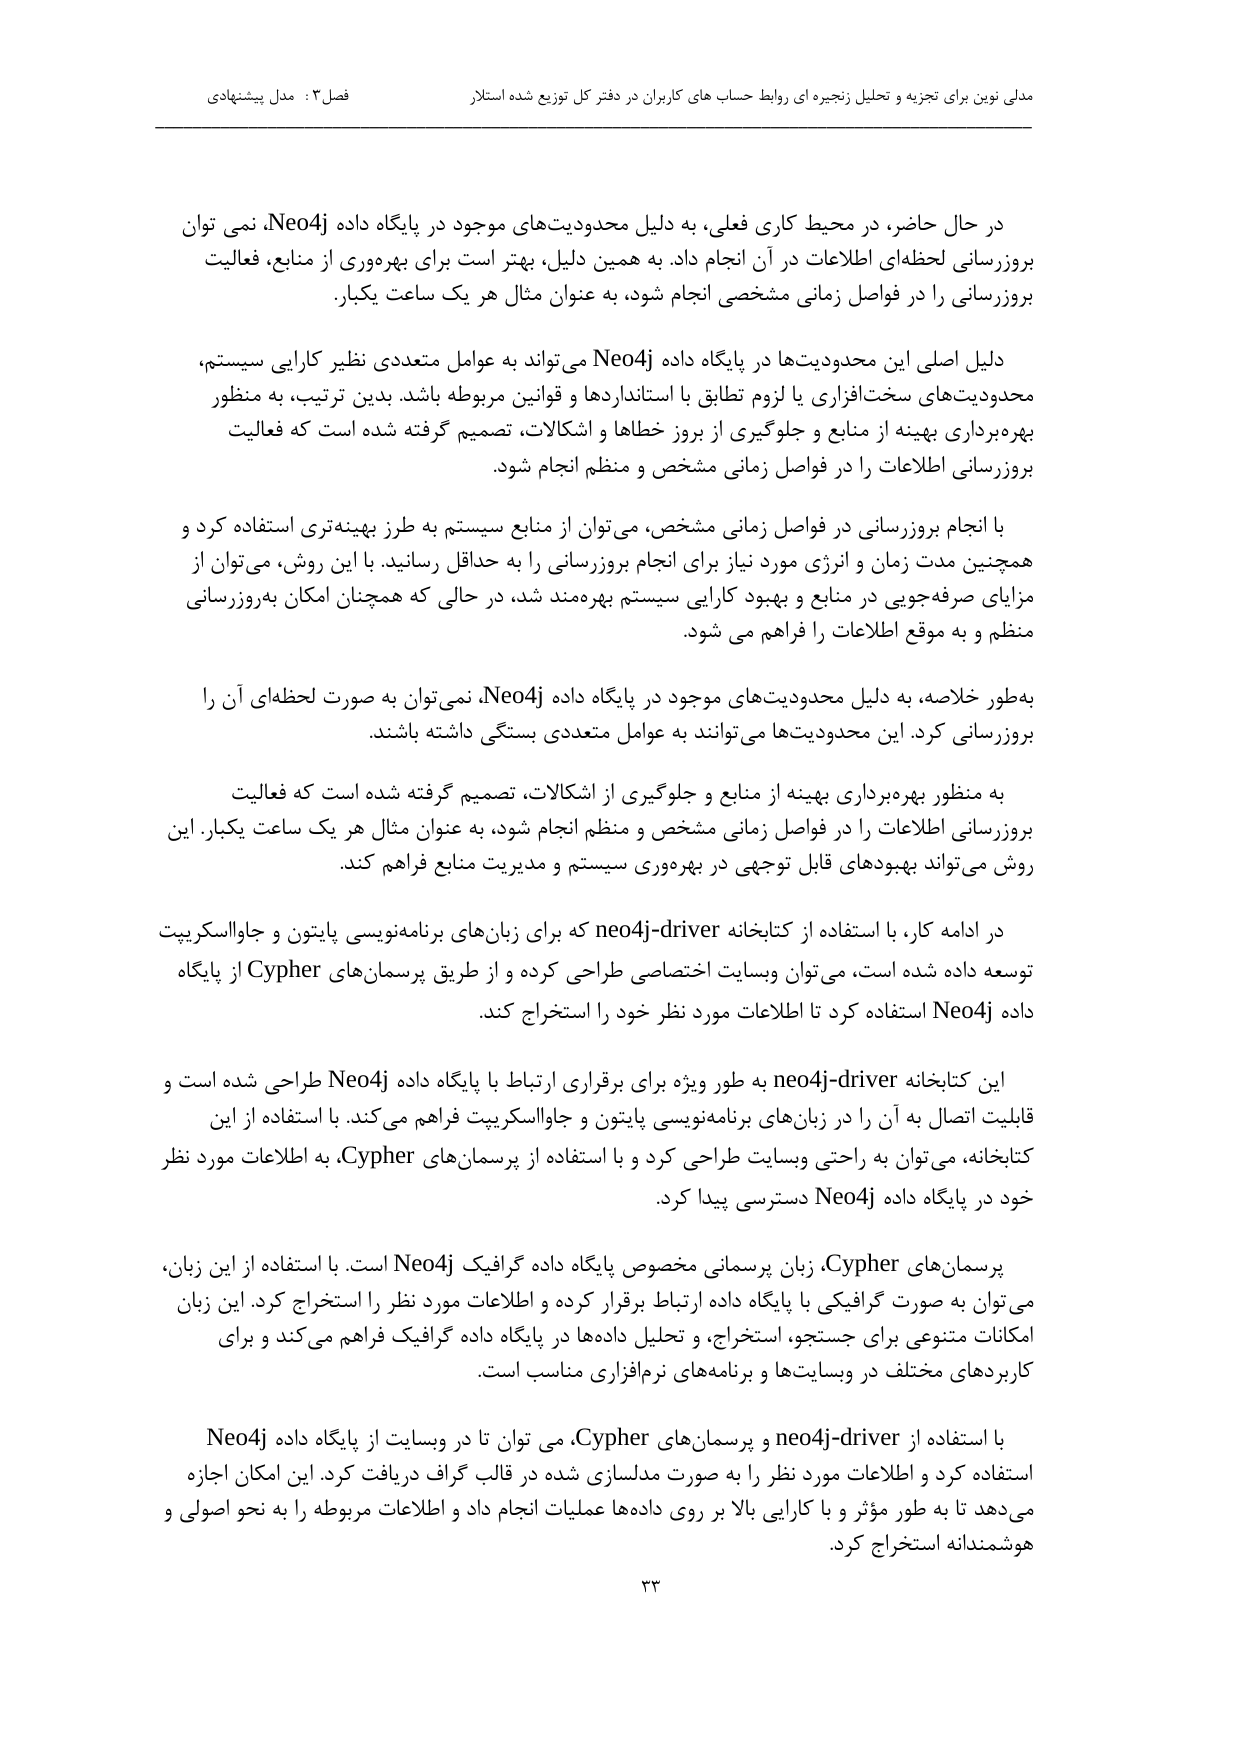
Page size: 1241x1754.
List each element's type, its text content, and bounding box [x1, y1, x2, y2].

text با استفاده از neo4j-driver و پرسمان‌های Cypher، می توان تا در وبسایت از پایگاه داده Neo4j استفاده کرد و اطلاعات مورد نظر را به صورت مدلسازی شده در قالب گراف دریافت کرد. این امکان اجازه می‌دهد تا به طور مؤثر و با کارایی بالا بر روی داده‌ها عملیات انجام داد و اطلاعات مربوطه را به نحو اصولی و هوشمندانه استخراج کرد. [147, 1420, 1033, 1560]
text به‌طور خلاصه، به دلیل محدودیت‌های موجود در پایگاه داده Neo4j، نمی‌توان به صورت لحظه‌ای آن را بروزرسانی کرد. این محدودیت‌ها می‌توانند به عوامل متعددی بستگی داشته باشند. [147, 680, 1033, 748]
text به منظور بهره‌برداری بهینه از منابع و جلوگیری از اشکالات، تصمیم گرفته شده است که فعالیت بروزرسانی اطلاعات را در فواصل زمانی مشخص و منظم انجام شود، به عنوان مثال هر یک ساعت یکبار. این روش می‌تواند بهبود‌های قابل توجهی در بهره‌وری سیستم و مدیریت منابع فراهم کند. [147, 781, 1033, 879]
text پرسمان‌های Cypher، زبان پرسمانی مخصوص پایگاه داده گرافیک Neo4j است. با استفاده از این زبان، می‌توان به صورت گرافیکی با پایگاه داده ارتباط برقرار کرده و اطلاعات مورد نظر را استخراج کرد. این زبان امکانات متنوعی برای جستجو، استخراج، و تحلیل داده‌ها در پایگاه داده گرافیک فراهم می‌کند و برای کاربردهای مختلف در وبسایت‌ها و برنامه‌های نرم‌افزاری مناسب است. [147, 1248, 1033, 1387]
text این کتابخانه neo4j-driver به طور ویژه برای برقراری ارتباط با پایگاه داده Neo4j طراحی شده است و قابلیت اتصال به آن را در زبان‌های برنامه‌نویسی پایتون و جاوا‌اسکریپت فراهم می‌کند. با استفاده از این کتابخانه، می‌توان به راحتی وبسایت طراحی کرد و با استفاده از پرسمان‌های Cypher، به اطلاعات مورد نظر خود در پایگاه داده Neo4j دسترسی پیدا کرد. [147, 1063, 1033, 1214]
text با انجام بروزرسانی در فواصل زمانی مشخص، می‌توان از منابع سیستم به طرز بهینه‌تری استفاده کرد و همچنین مدت زمان و انرژی مورد نیاز برای انجام بروزرسانی را به حداقل رسانید. با این روش، می‌توان از مزایای صرفه‌جویی در منابع و بهبود کارایی سیستم بهره‌مند شد، در حالی که همچنان امکان به‌روزرسانی منظم و به موقع اطلاعات را فراهم می شود. [147, 514, 1033, 647]
text در ادامه کار، با استفاده از کتابخانه neo4j-driver که برای زبان‌های برنامه‌نویسی پایتون و جاوا‌اسکریپت توسعه داده شده است، می‌توان وبسایت اختصاصی طراحی کرده و از طریق پرسمان‌های Cypher از پایگاه داده Neo4j استفاده کرد تا اطلاعات مورد نظر خود را استخراج کند. [147, 912, 1033, 1028]
text در حال حاضر، در محیط کاری فعلی، به دلیل محدودیت‌های موجود در پایگاه داده Neo4j، نمی توان بروزرسانی لحظه‌ای اطلاعات در آن انجام داد. به همین دلیل، بهتر است برای بهره‌وری از منابع، فعالیت بروزرسانی را در فواصل زمانی مشخصی انجام شود، به عنوان مثال هر یک ساعت یکبار. [147, 207, 1033, 310]
text دلیل اصلی این محدودیت‌ها در پایگاه داده Neo4j می‌تواند به عوامل متعددی نظیر کارایی سیستم، محدودیت‌های سخت‌افزاری یا لزوم تطابق با استانداردها و قوانین مربوطه باشد. بدین ترتیب، به منظور بهره‌برداری بهینه از منابع و جلوگیری از بروز خطاها و اشکالات، تصمیم گرفته شده است که فعالیت بروزرسانی اطلاعات را در فواصل زمانی مشخص و منظم انجام شود. [147, 343, 1033, 481]
